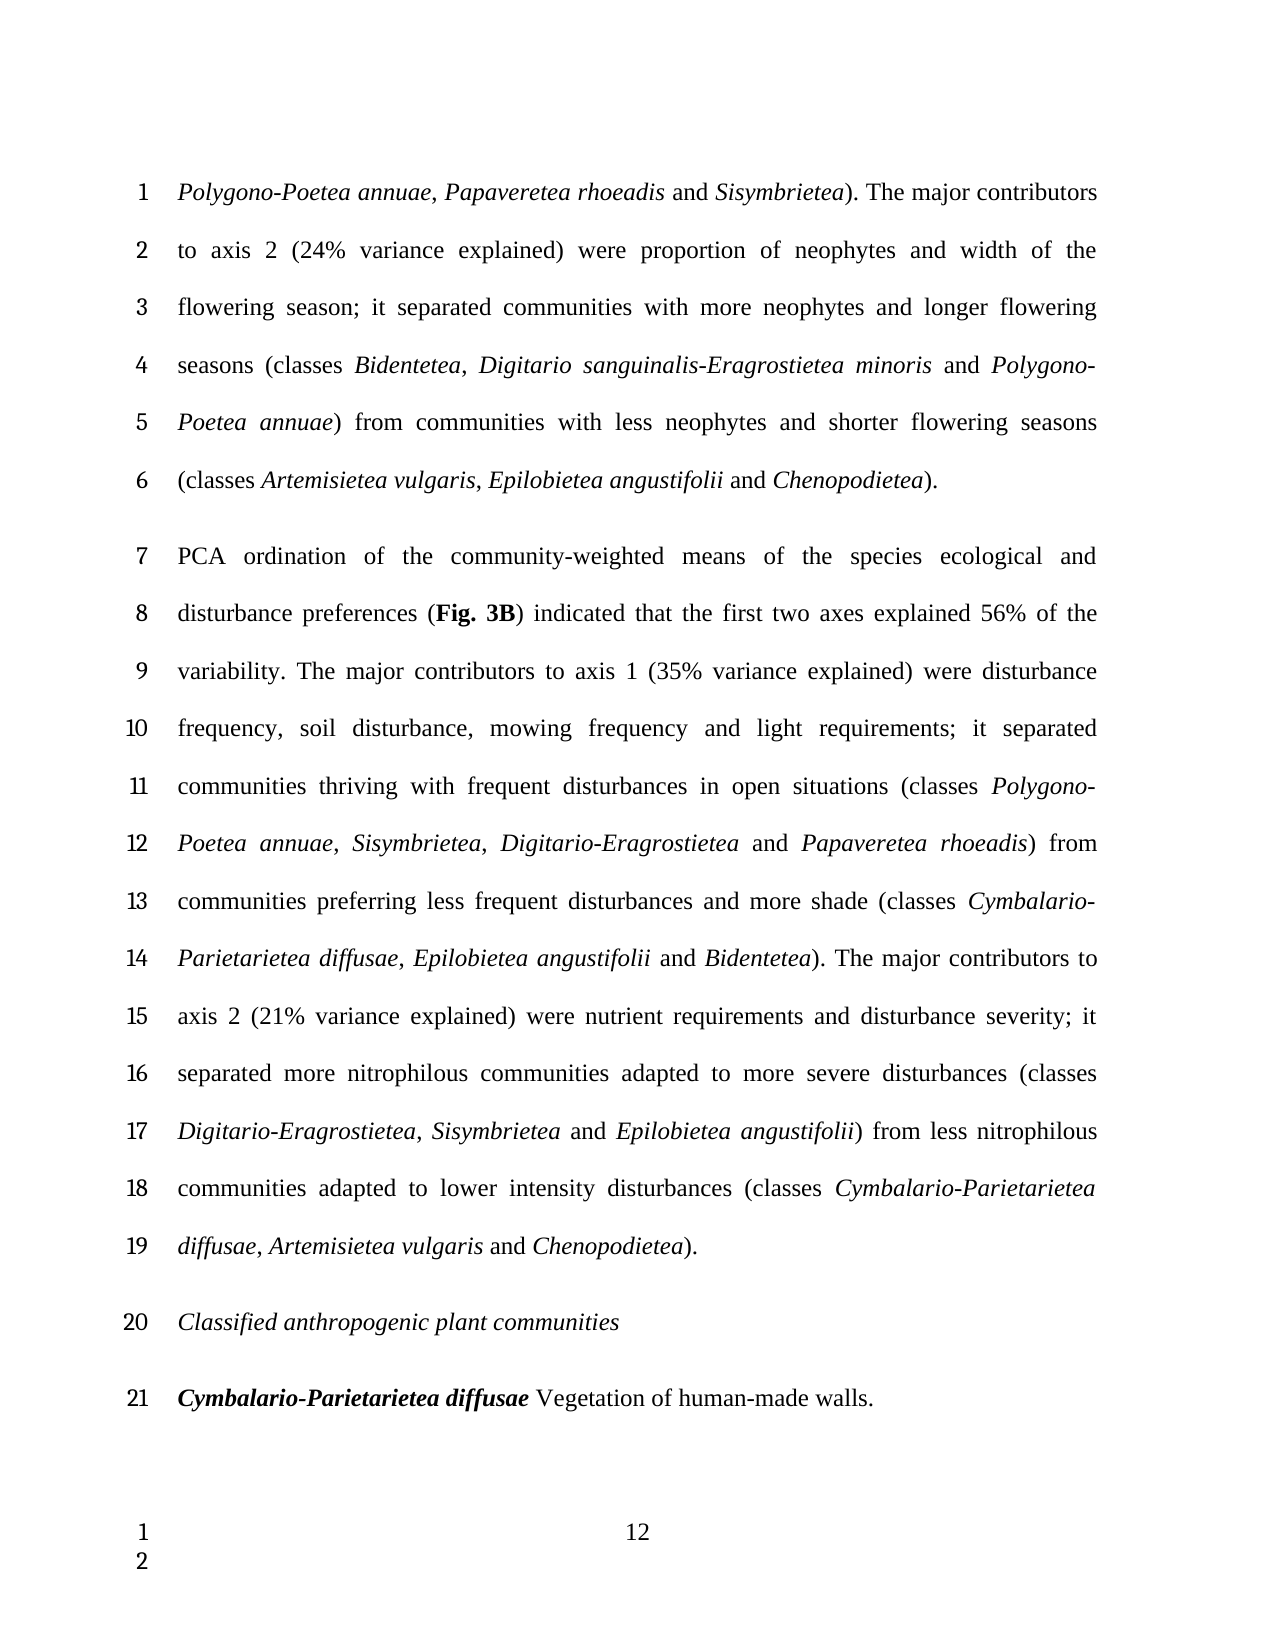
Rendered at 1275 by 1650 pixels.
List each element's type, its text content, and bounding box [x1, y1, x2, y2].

text Cymbalario-Parietarietea diffusae Vegetation of human-made walls. [177, 1383, 1098, 1412]
text PCA ordination of the community-weighted means of the species ecological and disturbance preferences (Fig. 3B) indicated that the first two axes explained 56% of the variability. The major contributors to axis 1 (35% variance explained) were disturbance frequency, soil disturbance, mowing frequency and light requirements; it separated communities thriving with frequent disturbances in open situations (classes Polygono-Poetea annuae, Sisymbrietea, Digitario-Eragrostietea and Papaveretea rhoeadis) from communities preferring less frequent disturbances and more shade (classes Cymbalario-Parietarietea diffusae, Epilobietea angustifolii and Bidentetea). The major contributors to axis 2 (21% variance explained) were nutrient requirements and disturbance severity; it separated more nitrophilous communities adapted to more severe disturbances (classes Digitario-Eragrostietea, Sisymbrietea and Epilobietea angustifolii) from less nitrophilous communities adapted to lower intensity disturbances (classes Cymbalario-Parietarietea diffusae, Artemisietea vulgaris and Chenopodietea). [177, 541, 1098, 1260]
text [177, 177, 1098, 493]
subtitle Classified anthropogenic plant communities [177, 1307, 1098, 1336]
